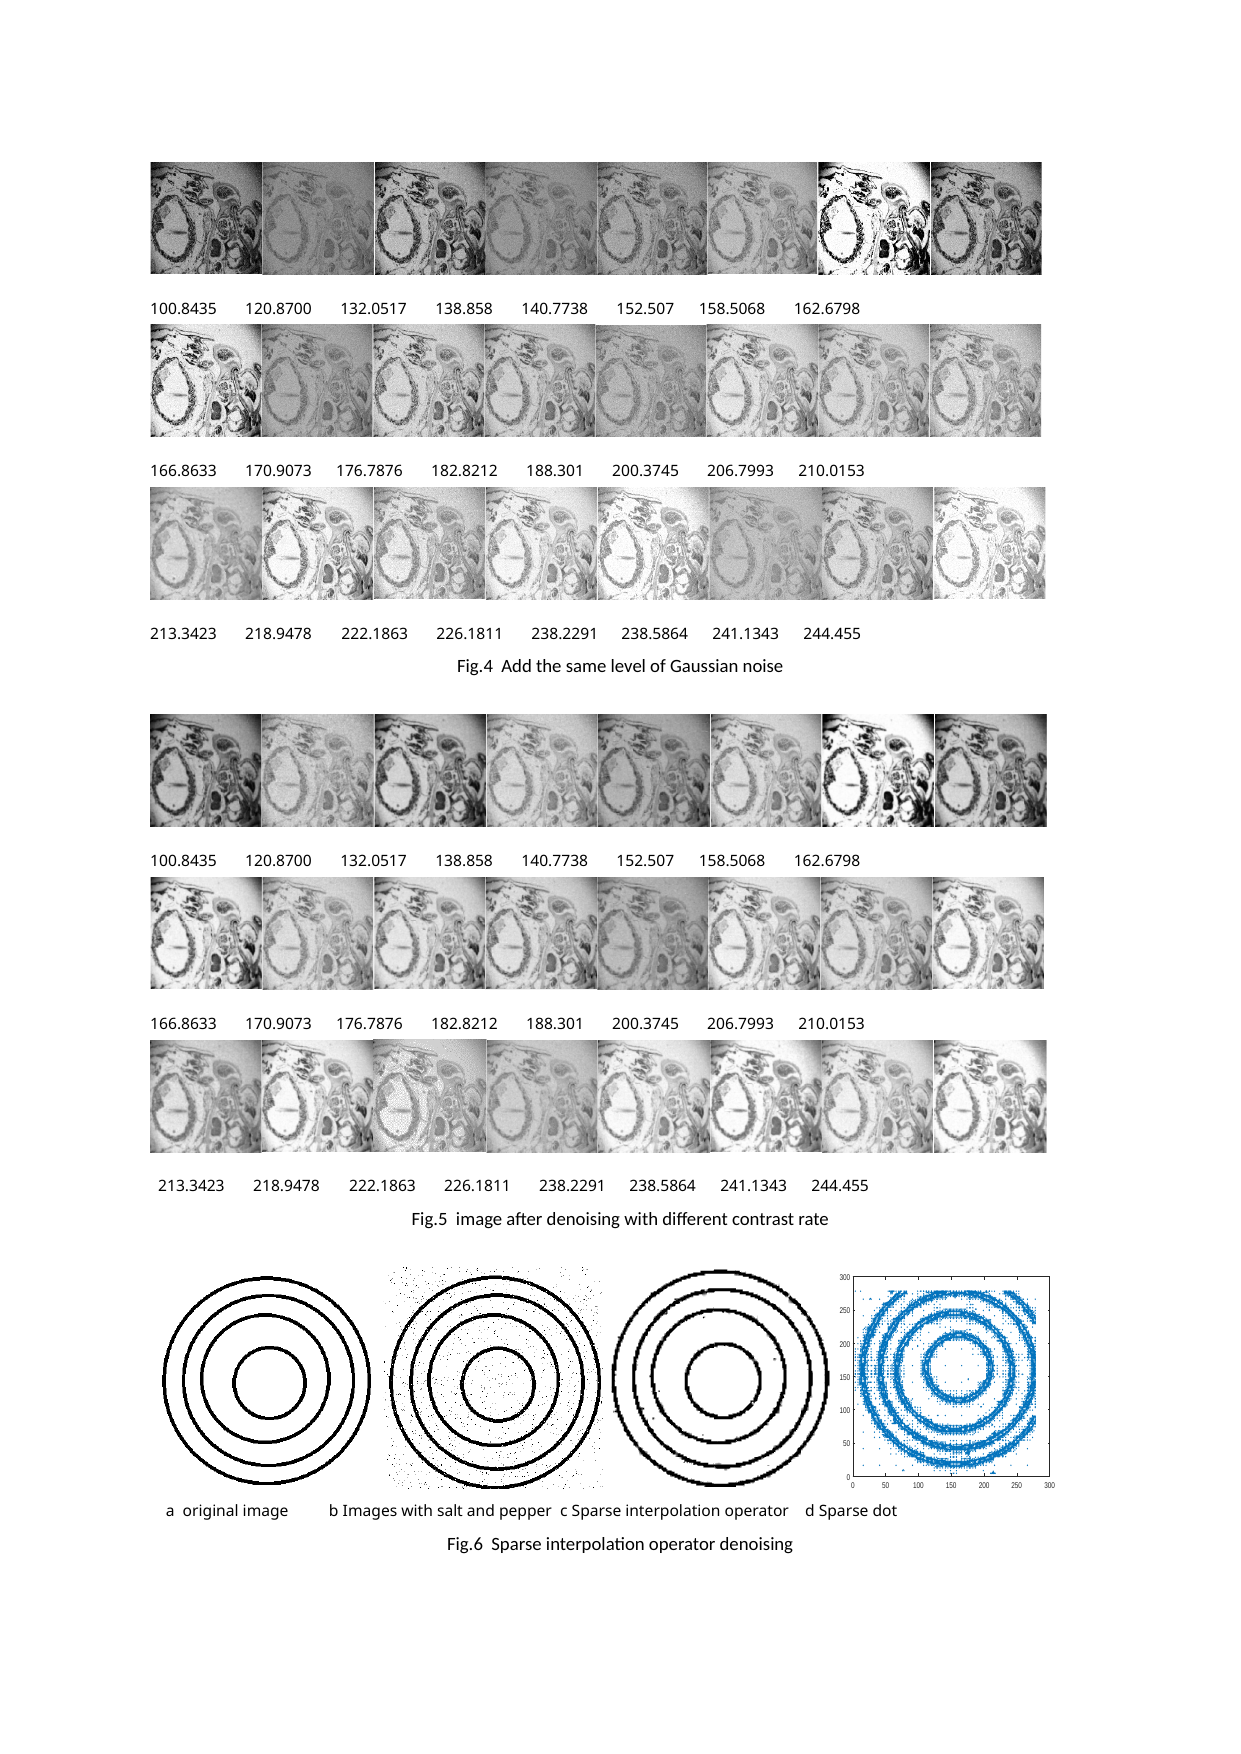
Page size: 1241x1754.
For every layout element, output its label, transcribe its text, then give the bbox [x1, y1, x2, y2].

text Fig.4 Add the same level of Gaussian noise [150, 649, 1090, 682]
text 100.8435 120.8700 132.0517 138.858 140.7738 152.507 158.5068 162.6798 [150, 844, 1090, 877]
text 213.3423 218.9478 222.1863 226.1811 238.2291 238.5864 241.1343 244.455 [150, 617, 1090, 649]
text 166.8633 170.9073 176.7876 182.8212 188.301 200.3745 206.7993 210.0153 [150, 454, 1090, 487]
picture [373, 1039, 487, 1152]
text 166.8633 170.9073 176.7876 182.8212 188.301 200.3745 206.7993 210.0153 [150, 1007, 1090, 1039]
text Fig.5 image after denoising with different contrast rate [150, 1202, 1090, 1234]
text Fig.6 Sparse interpolation operator denoising [150, 1527, 1090, 1559]
text a original image b Images with salt and pepper c Sparse interpolation operator d Sparse dot [150, 1494, 1090, 1527]
text 100.8435 120.8700 132.0517 138.858 140.7738 152.507 158.5068 162.6798 [150, 292, 1090, 324]
text 213.3423 218.9478 222.1863 226.1811 238.2291 238.5864 241.1343 244.455 [150, 1169, 1090, 1202]
